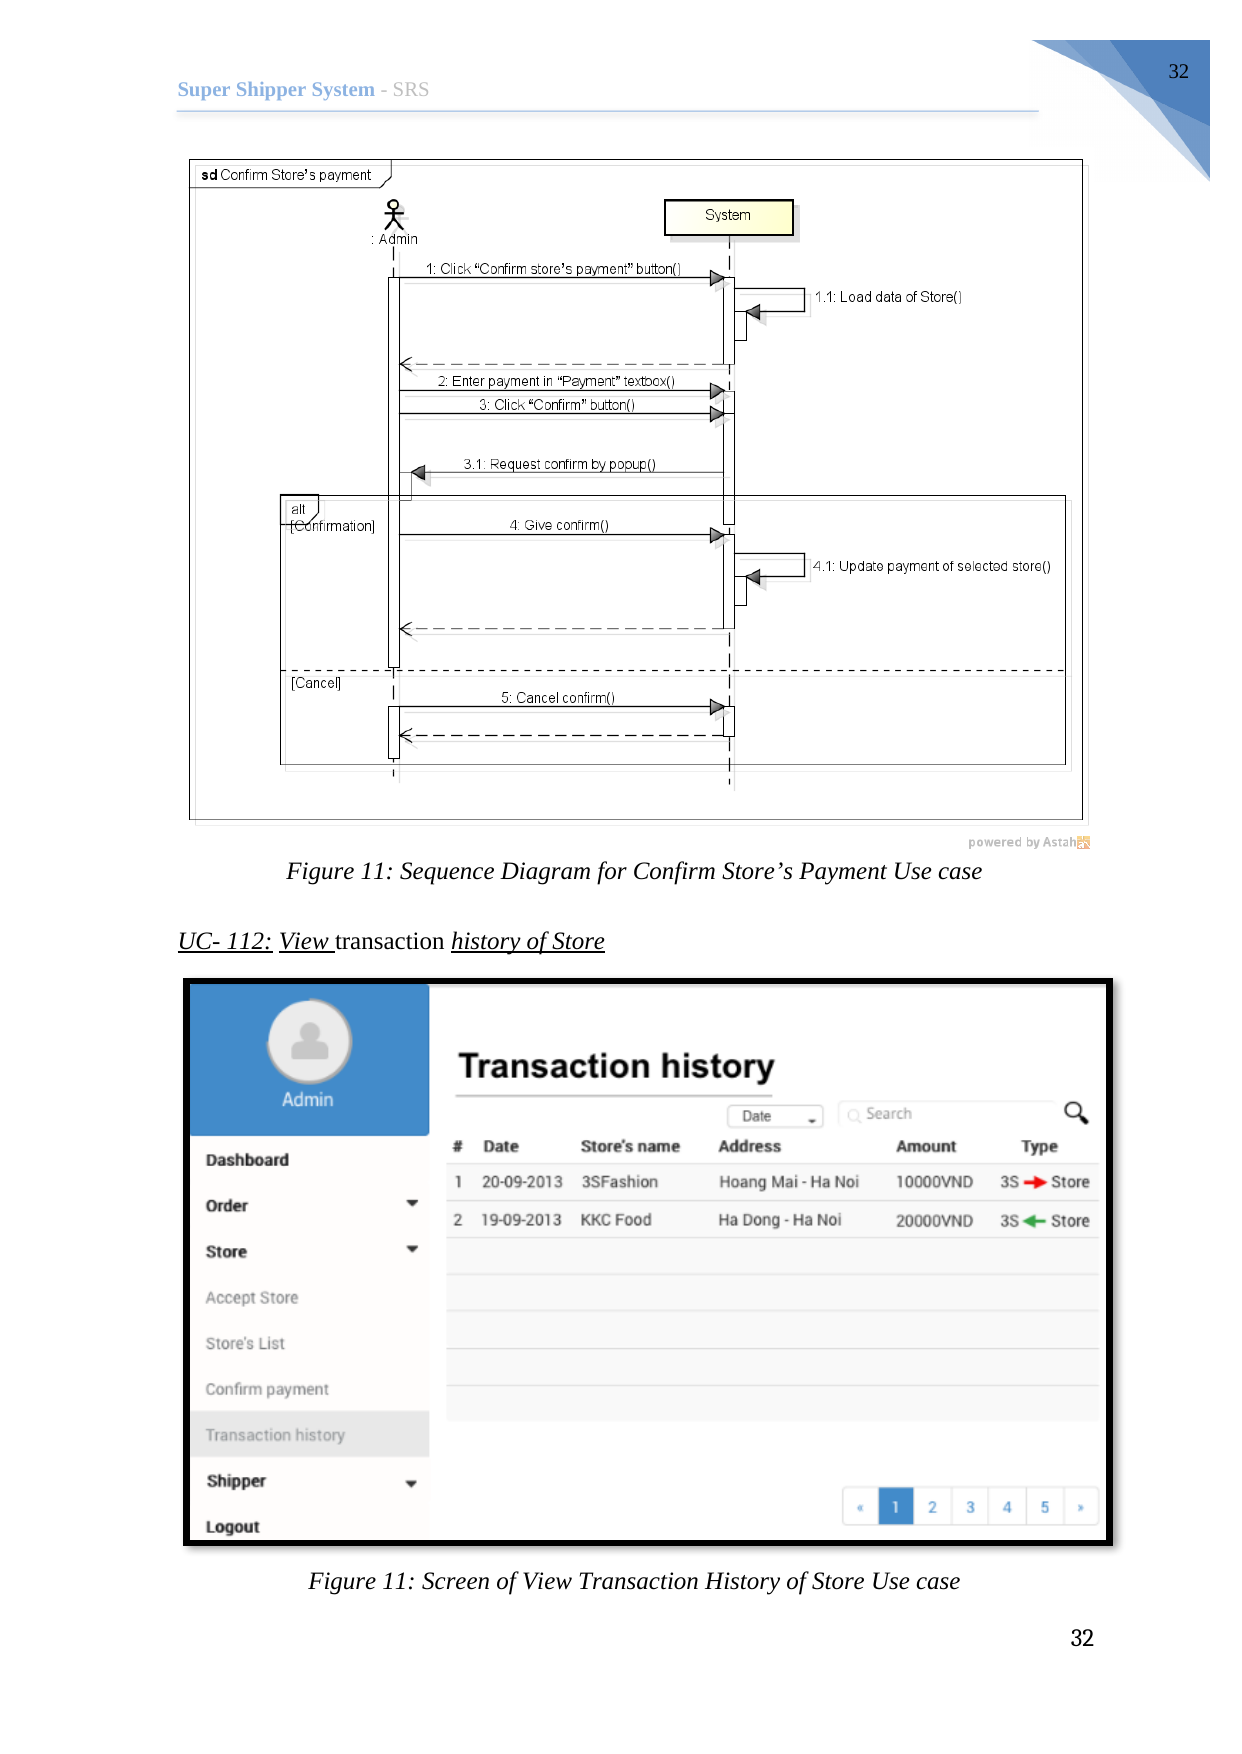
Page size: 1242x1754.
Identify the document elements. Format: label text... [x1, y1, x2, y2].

text Figure 11: Sequence Diagram for Confirm Store’s Payment Use case [177, 856, 1094, 884]
subtitle UC- 112: View transaction history of Store [177, 926, 1094, 955]
text Figure 11: Screen of View Transaction History of Store Use case [177, 1566, 1094, 1595]
picture [177, 40, 1210, 853]
picture [190, 984, 1106, 1540]
